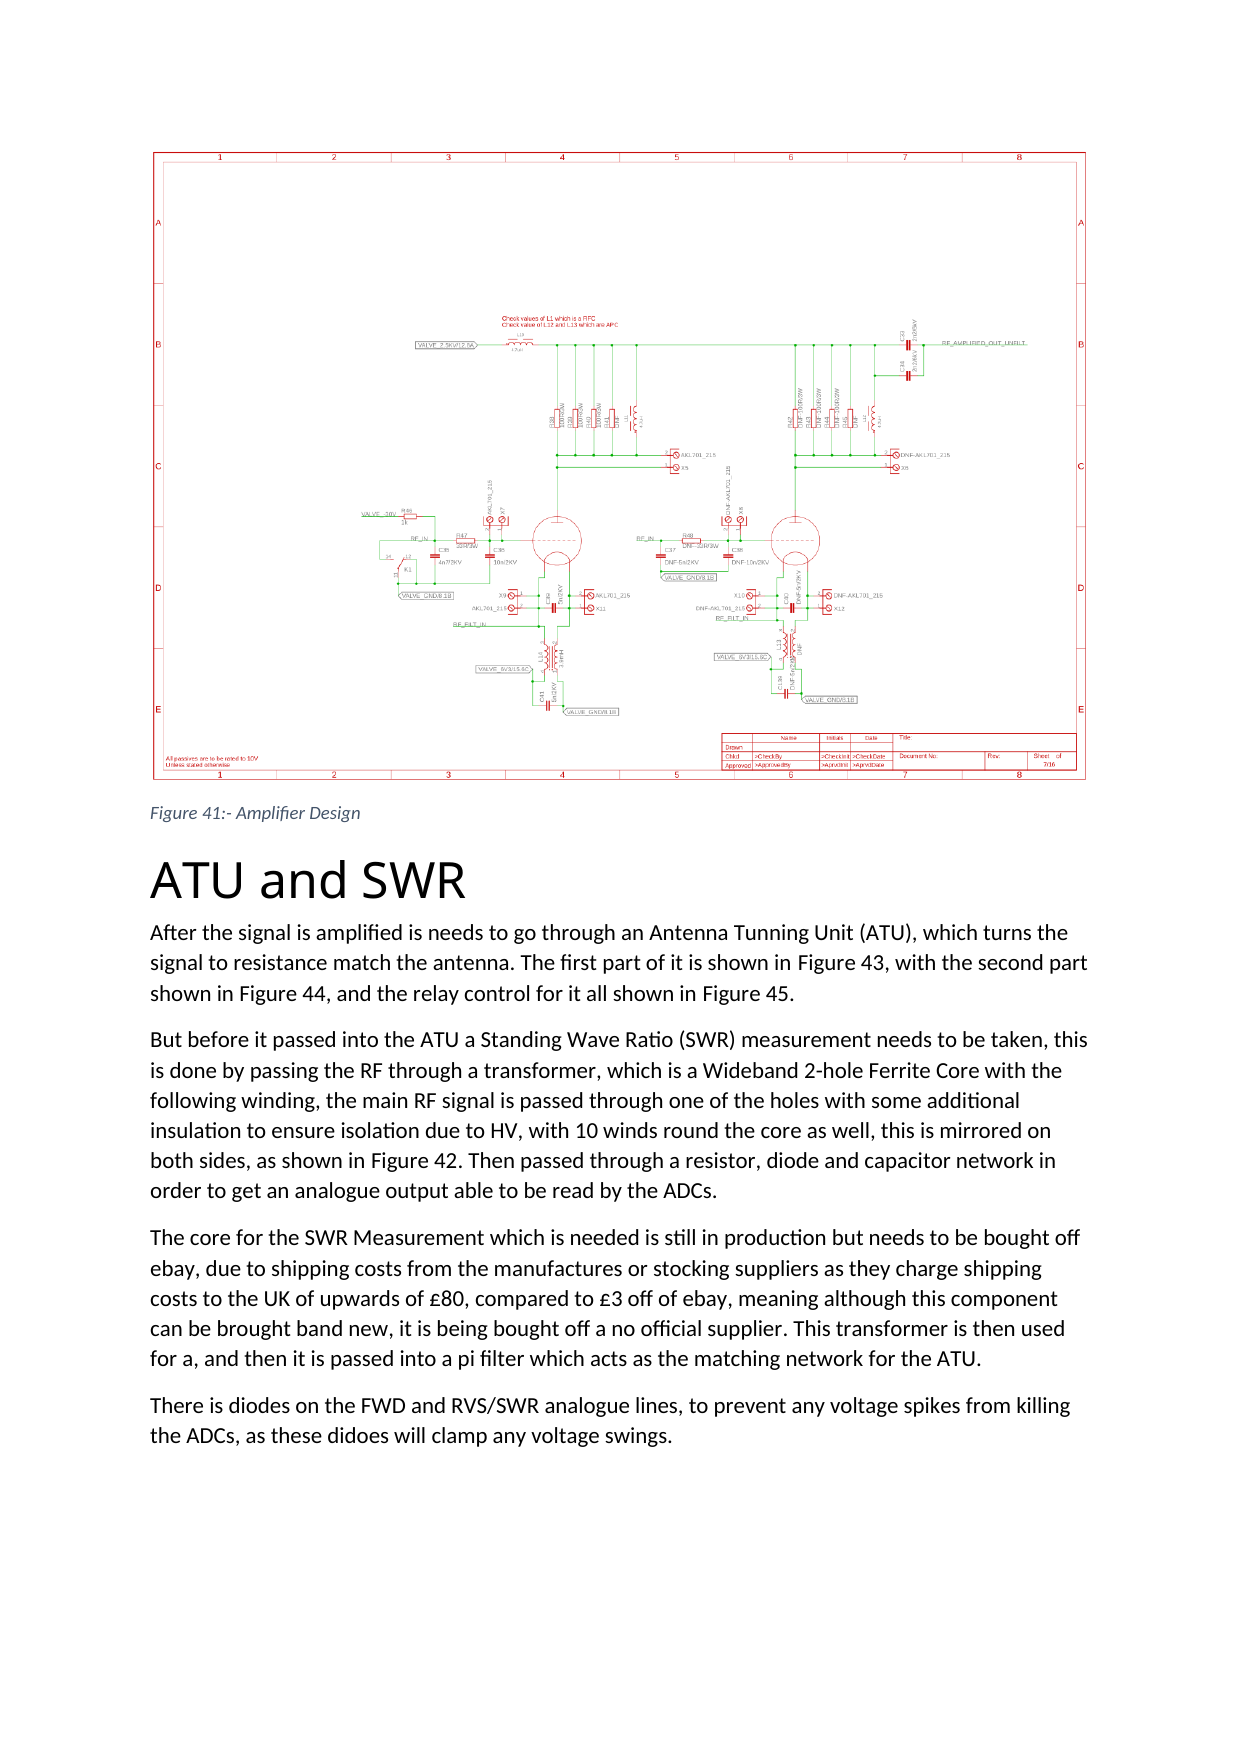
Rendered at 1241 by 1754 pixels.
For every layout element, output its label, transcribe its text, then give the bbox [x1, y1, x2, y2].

text The core for the SWR Measurement which is needed is still in production but needs to be bought off ebay, due to shipping costs from the manufactures or stocking suppliers as they charge shipping costs to the UK of upwards of £80, compared to £3 off of ebay, meaning although this component can be brought band new, it is being bought off a no official supplier. This transformer is then used for a, and then it is passed into a pi filter which acts as the matching network for the ATU. [150, 1223, 1090, 1372]
text After the signal is amplified is needs to go through an Antenna Tunning Unit (ATU), which turns the signal to resistance match the antenna. The first part of it is shown in Figure 43, with the second part shown in Figure 44, and the relay control for it all shown in Figure 45. [150, 918, 1090, 1007]
text But before it passed into the ATU a Standing Wave Ratio (SWR) measurement needs to be taken, this is done by passing the RF through a transformer, which is a Wideband 2-hole Ferrite Core with the following winding, the main RF signal is passed through one of the holes with some additional insulation to ensure isolation due to HV, with 10 winds round the core as well, this is mirrored on both sides, as shown in Figure 42. Then passed through a resistor, diode and capacitor network in order to get an analogue output able to be read by the ADCs. [150, 1026, 1090, 1204]
picture [150, 150, 1091, 782]
subtitle ATU and SWR [150, 845, 1090, 913]
text Figure 41:- Amplifier Design [150, 801, 1090, 824]
text There is diodes on the FWD and RVS/SWR analogue lines, to prevent any voltage spikes from killing the ADCs, as these didoes will clamp any voltage swings. [150, 1391, 1090, 1449]
